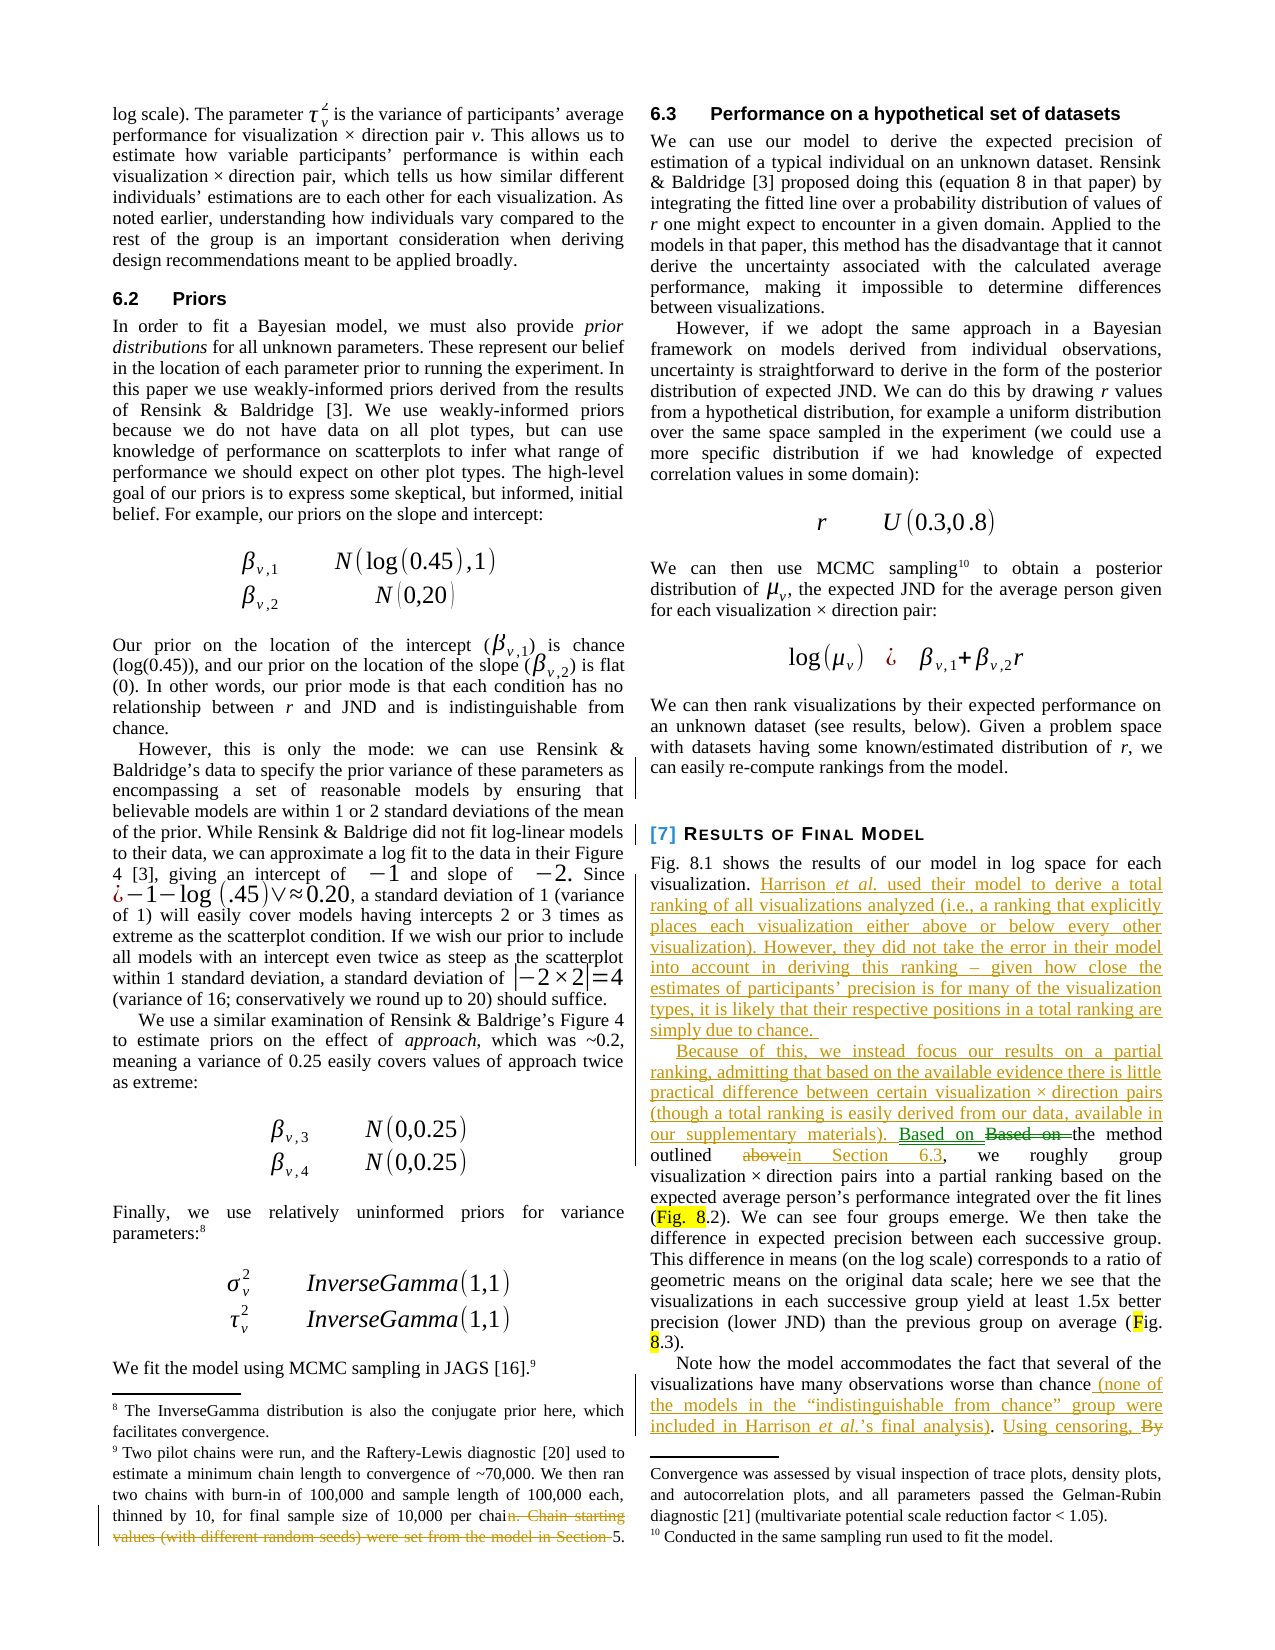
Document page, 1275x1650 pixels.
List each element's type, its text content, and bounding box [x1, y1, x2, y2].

text However, this is only the mode: we can use Rensink & Baldridge’s data to specify the prior variance of these parameters as encompassing a set of reasonable models by ensuring that believable models are within 1 or 2 standard deviations of the mean of the prior. While Rensink & Baldrige did not fit log-linear models to their data, we can approximate a log fit to the data in their Figure 4 [3], giving an intercept of and slope of Since , a standard deviation of 1 (variance of 1) will easily cover models having intercepts 2 or 3 times as extreme as the scatterplot condition. If we wish our prior to include all models with an intercept even twice as steep as the scatterplot within 1 standard deviation, a standard deviation of (variance of 16; conservatively we round up to 20) should suffice. [112, 738, 625, 1009]
subtitle Performance on a hypothetical set of datasets [650, 103, 1162, 124]
text .1 shows the results of our model in log space for each visualization. [650, 934, 1162, 954]
text We can use our model to derive the expected precision of estimation of a typical individual on an unknown dataset. Rensink & Baldridge [3] proposed doing this (equation 8 in that paper) by integrating the fitted line over a probability distribution of values of r one might expect to encounter in a given domain. Applied to the models in that paper, this method has the disadvantage that it cannot derive the uncertainty associated with the calculated average performance, making it impossible to determine differences between visualizations. [650, 131, 1162, 318]
text Our prior on the location of the intercept () is chance (log(0.45)), and our prior on the location of the slope () is flat (0). In other words, our prior mode is that each condition has no relationship between r and JND and is indistinguishable from chance. [112, 634, 625, 738]
text We fit the model using MCMC sampling in JAGS [16]. [112, 1358, 625, 1379]
text .1 shows the results of our model in log space for each visualization. [650, 914, 1162, 933]
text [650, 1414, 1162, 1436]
text Finally, we use relatively uninformed priors for variance parameters: [112, 1202, 625, 1243]
text .1 shows the results of our model in log space for each visualization. [650, 976, 1162, 996]
text We use a similar examination of Rensink & Baldrige’s Figure 4 to estimate priors on the effect of approach, which was ~0.2, meaning a variance of 0.25 easily covers values of approach twice as extreme: [112, 1009, 625, 1093]
text .1 shows the results of our model in log space for each visualization. [650, 1018, 1162, 1041]
text the method outlined , we roughly group visualization × direction pairs into a partial ranking based on the expected average person’s performance integrated over the fit lines (Fig. 8.2). We can see four groups emerge. We then take the difference in expected precision between each successive group. This difference in means (on the log scale) corresponds to a ratio of geometric means on the original data scale; here we see that the visualizations in each successive group yield at least 1.5x better precision (lower JND) than the previous group on average (Fig. 8.3). [650, 1122, 1162, 1353]
text However, if we adopt the same approach in a Bayesian framework on models derived from individual observations, uncertainty is straightforward to derive in the form of the posterior distribution of expected JND. We can do this by drawing r values from a hypothetical distribution, for example a uniform distribution over the same space sampled in the experiment (we could use a more specific distribution if we had knowledge of expected correlation values in some domain): [650, 318, 1162, 485]
text .1 shows the results of our model in log space for each visualization. [650, 853, 1162, 913]
text .1 shows the results of our model in log space for each visualization. [650, 955, 1162, 975]
subtitle Results of Final Model [650, 824, 1162, 845]
text We can then rank visualizations by their expected performance on an unknown dataset (see results, below). Given a problem space with datasets having some known/estimated distribution of r, we can easily re-compute rankings from the model. [650, 695, 1162, 778]
text In order to fit a Bayesian model, we must also provide prior distributions for all unknown parameters. These represent our belief in the location of each parameter prior to running the experiment. In this paper we use weakly-informed priors derived from the results of Rensink & Baldridge [3]. We use weakly-informed priors because we do not have data on all plot types, but can use knowledge of performance on scatterplots to infer what range of performance we should expect on other plot types. The high-level goal of our priors is to express some skeptical, but informed, initial belief. For example, our priors on the slope and intercept: [112, 316, 625, 524]
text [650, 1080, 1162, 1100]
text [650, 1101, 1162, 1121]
text .1 shows the results of our model in log space for each visualization. [650, 997, 1162, 1017]
text We can then use MCMC sampling to obtain a posterior distribution of , the expected JND for the average person given for each visualization × direction pair: [650, 558, 1162, 620]
subtitle Priors [112, 289, 625, 310]
